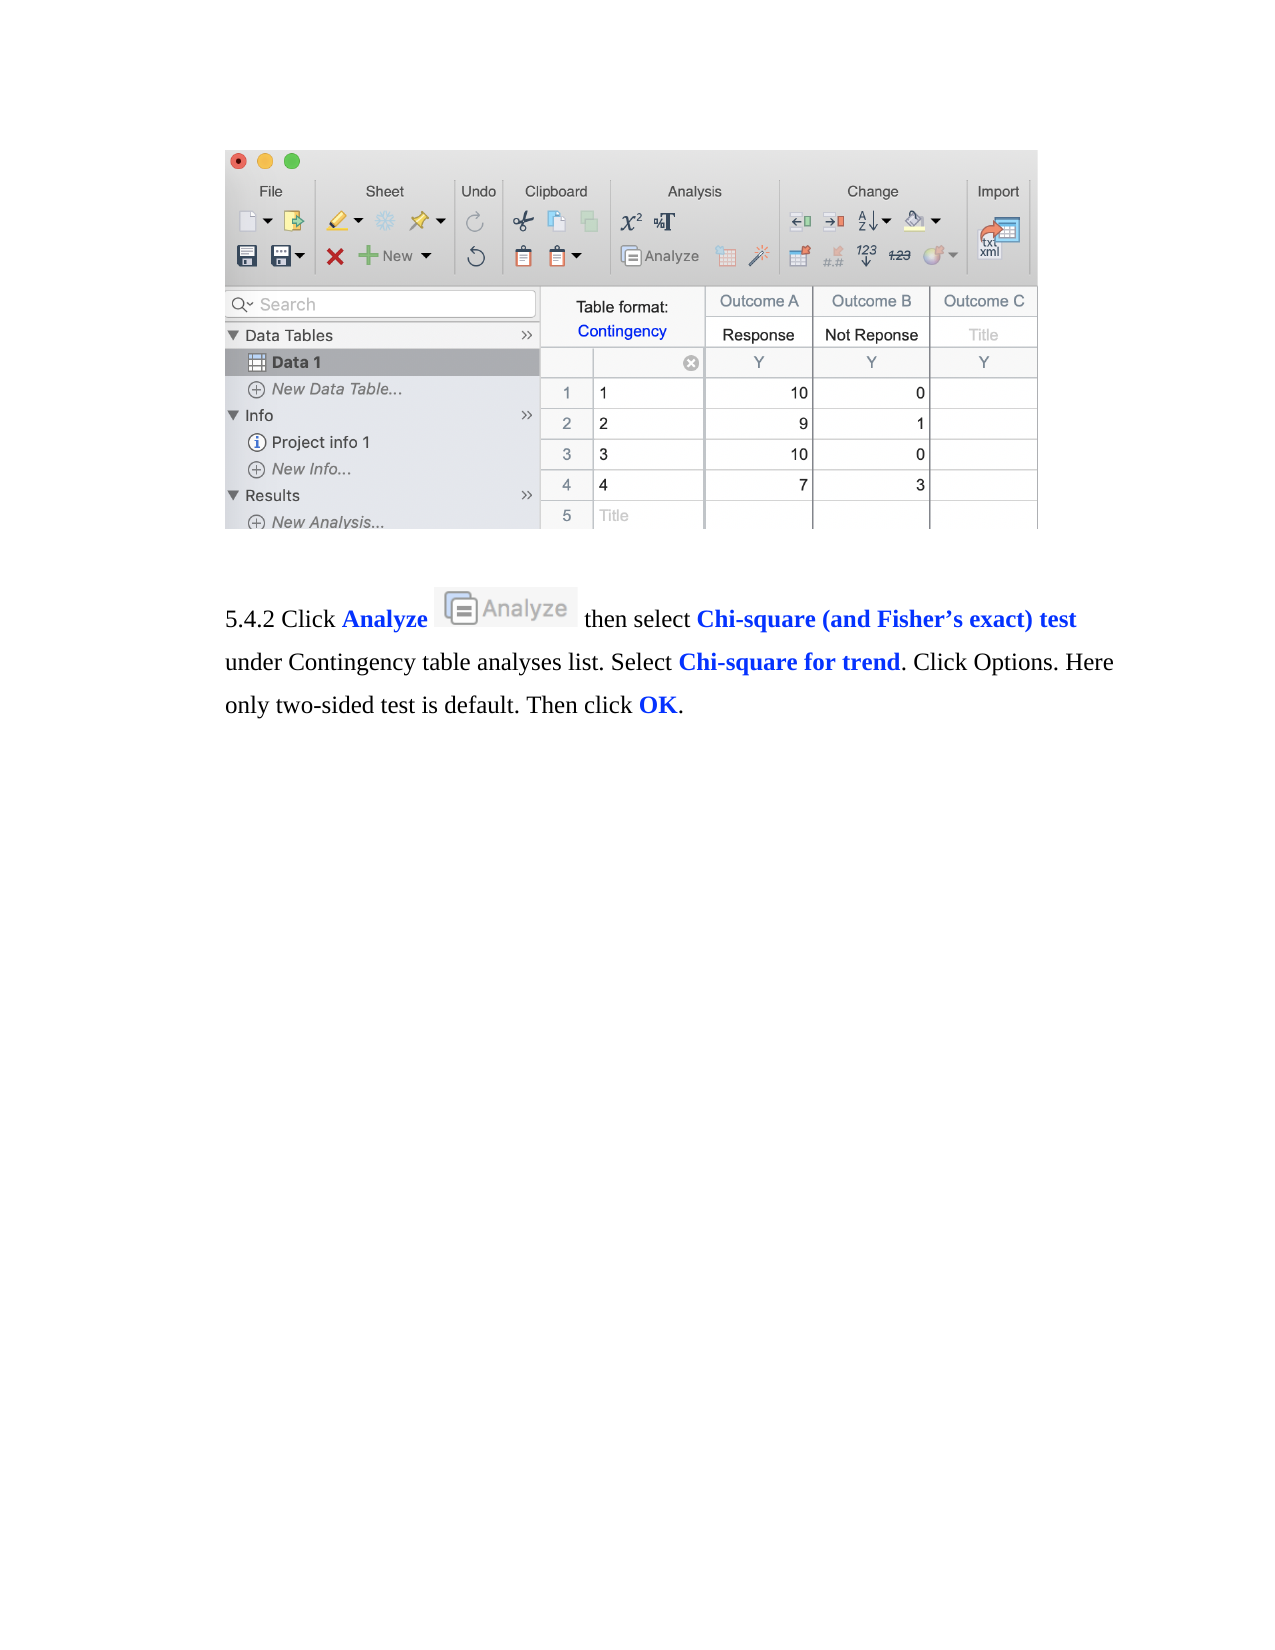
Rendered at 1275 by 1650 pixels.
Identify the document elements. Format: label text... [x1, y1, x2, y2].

text 5.4.2 Click Analyze then select Chi-square (and Fisher’s exact) test under Contingency table analyses list. Select Chi-square for trend. Click Options. Here only two-sided test is default. Then click OK. [225, 587, 1125, 719]
picture [225, 150, 1038, 529]
picture [434, 587, 578, 627]
